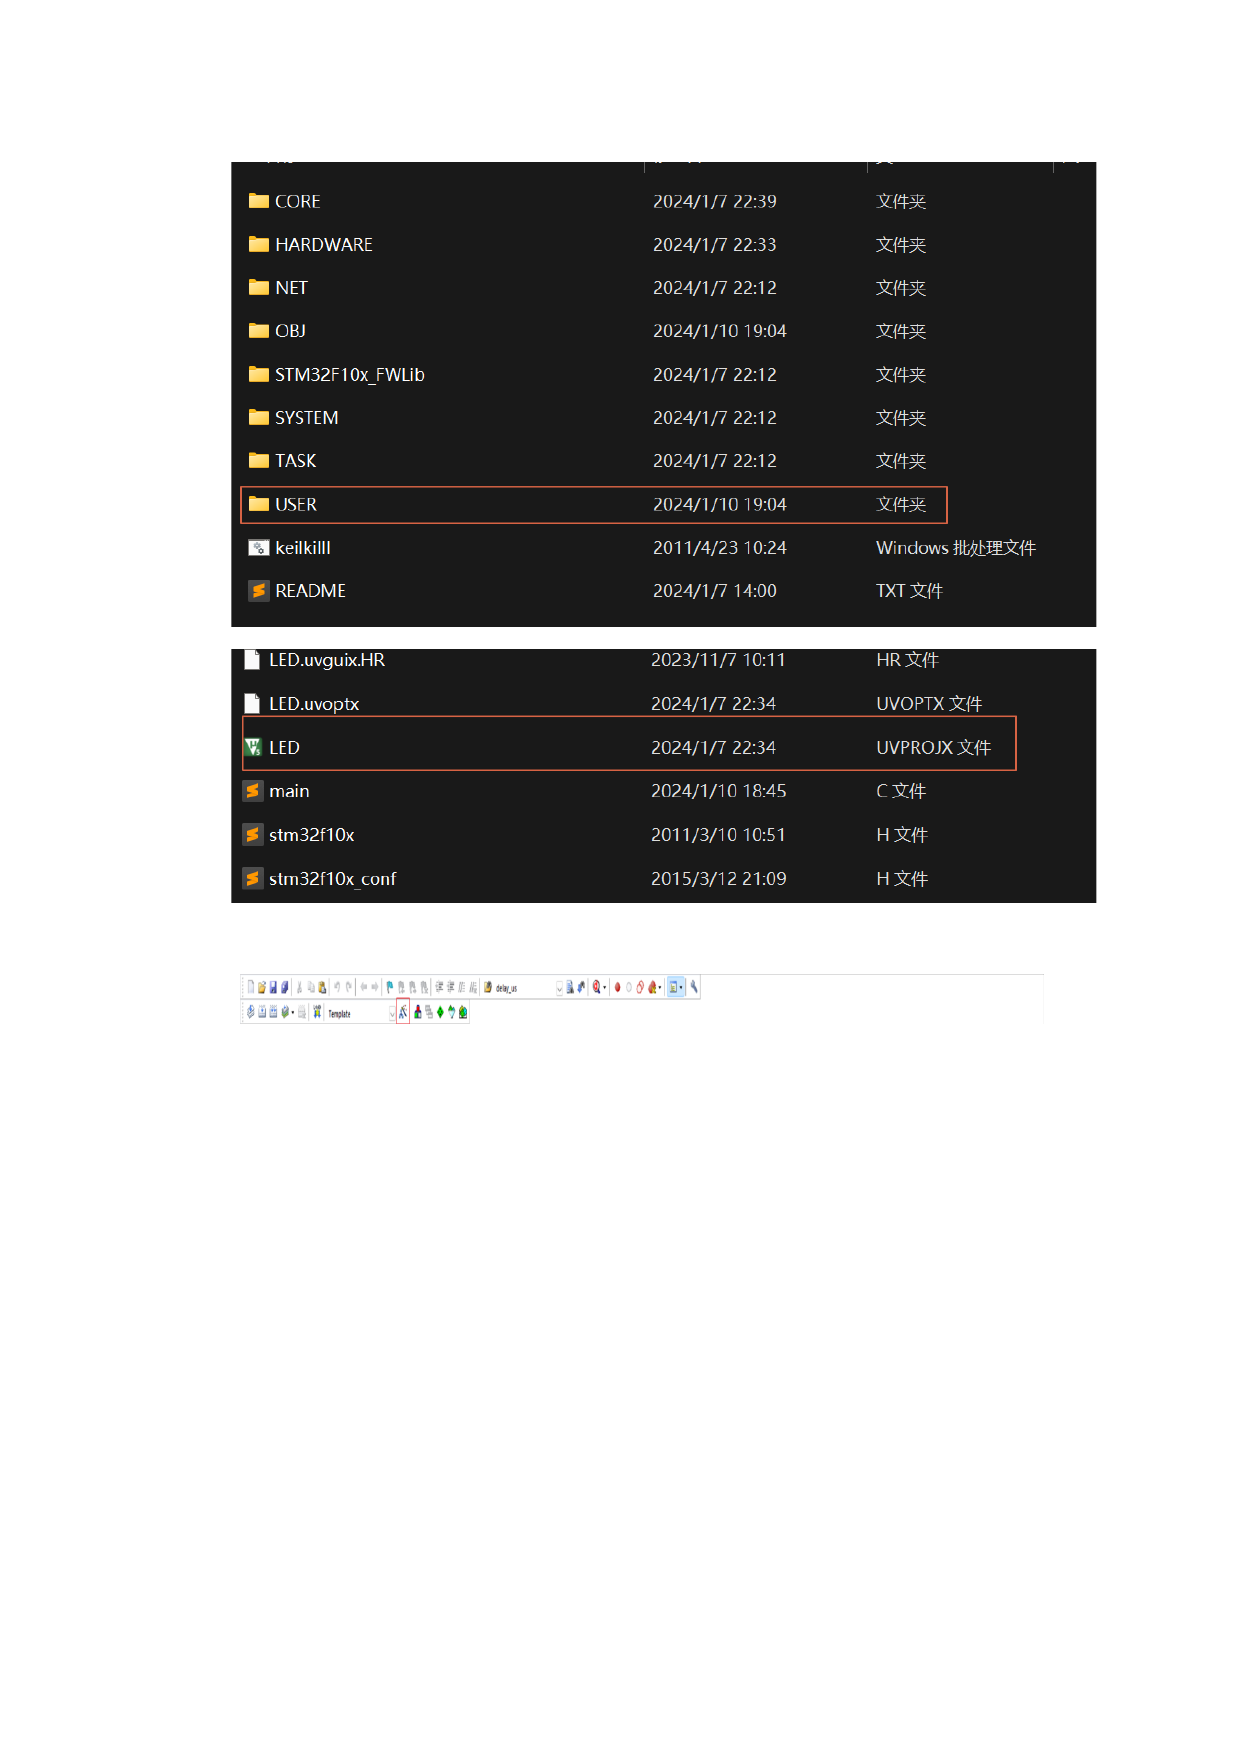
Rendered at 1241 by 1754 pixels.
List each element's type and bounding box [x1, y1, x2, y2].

picture [240, 974, 1044, 1024]
picture [231, 649, 1097, 903]
picture [231, 162, 1097, 627]
